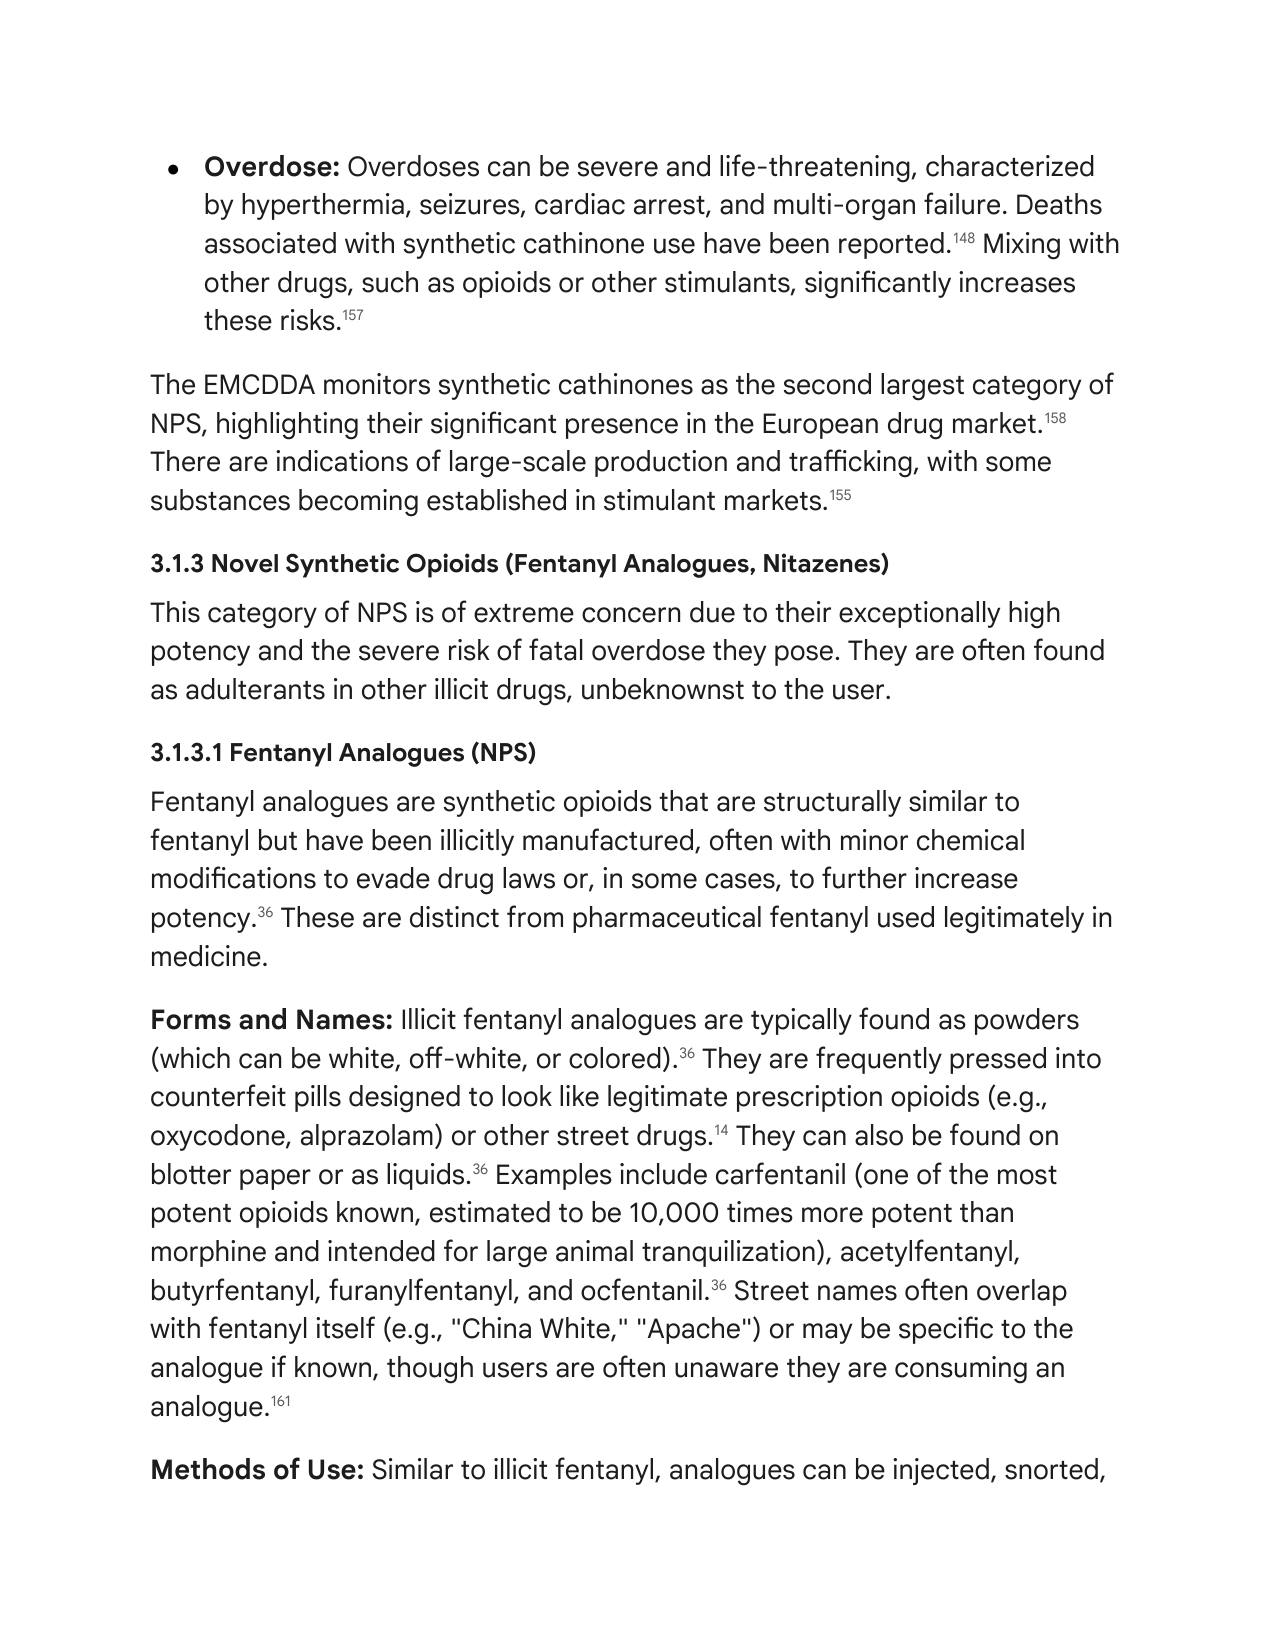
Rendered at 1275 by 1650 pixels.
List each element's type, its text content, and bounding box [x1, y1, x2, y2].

text Forms and Names: Illicit fentanyl analogues are typically found as powders (which can be white, off-white, or colored).36 They are frequently pressed into counterfeit pills designed to look like legitimate prescription opioids (e.g., oxycodone, alprazolam) or other street drugs.14 They can also be found on blotter paper or as liquids.36 Examples include carfentanil (one of the most potent opioids known, estimated to be 10,000 times more potent than morphine and intended for large animal tranquilization), acetylfentanyl, butyrfentanyl, furanylfentanyl, and ocfentanil.36 Street names often overlap with fentanyl itself (e.g., "China White," "Apache") or may be specific to the analogue if known, though users are often unaware they are consuming an analogue.161 [150, 1003, 1125, 1424]
text The EMCDDA monitors synthetic cathinones as the second largest category of NPS, highlighting their significant presence in the European drug market.158 There are indications of large-scale production and trafficking, with some substances becoming established in stimulant markets.155 [150, 368, 1125, 518]
subtitle 3.1.3.1 Fentanyl Analogues (NPS) [150, 737, 1125, 768]
subtitle 3.1.3 Novel Synthetic Opioids (Fentanyl Analogues, Nitazenes) [150, 548, 1125, 579]
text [150, 1453, 1125, 1487]
text This category of NPS is of extreme concern due to their exceptionally high potency and the severe risk of fatal overdose they pose. They are often found as adulterants in other illicit drugs, unbeknownst to the user. [150, 596, 1125, 707]
text Fentanyl analogues are synthetic opioids that are structurally similar to fentanyl but have been illicitly manufactured, often with minor chemical modifications to evade drug laws or, in some cases, to further increase potency.36 These are distinct from pharmaceutical fentanyl used legitimately in medicine. [150, 785, 1125, 974]
list Overdose: Overdoses can be severe and life-threatening, characterized by hyperthermia, seizures, cardiac arrest, and multi-organ failure. Deaths associated with synthetic cathinone use have been reported.148 Mixing with other drugs, such as opioids or other stimulants, significantly increases these risks.157 [166, 150, 1125, 338]
